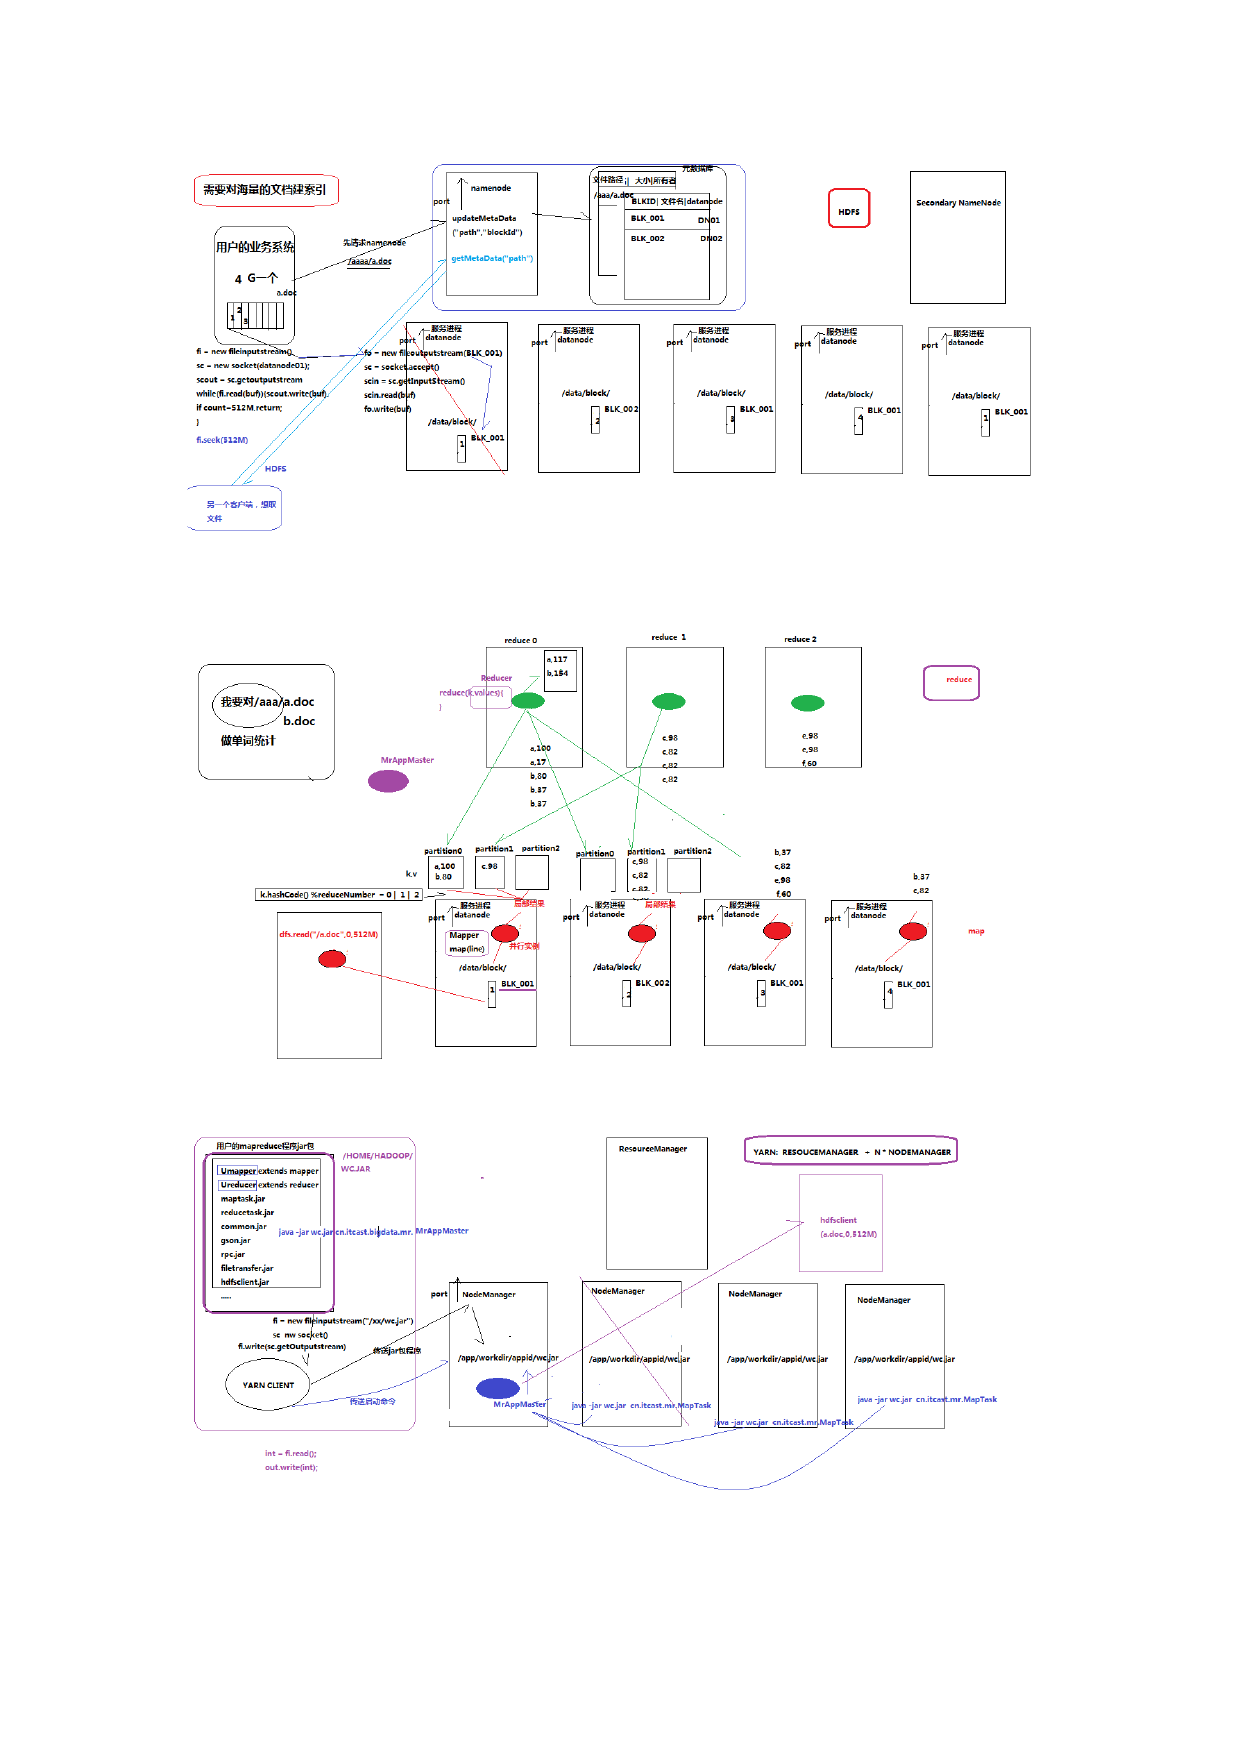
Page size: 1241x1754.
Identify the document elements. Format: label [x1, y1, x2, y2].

picture [187, 1131, 1053, 1501]
picture [187, 611, 1053, 1077]
picture [187, 162, 1044, 542]
